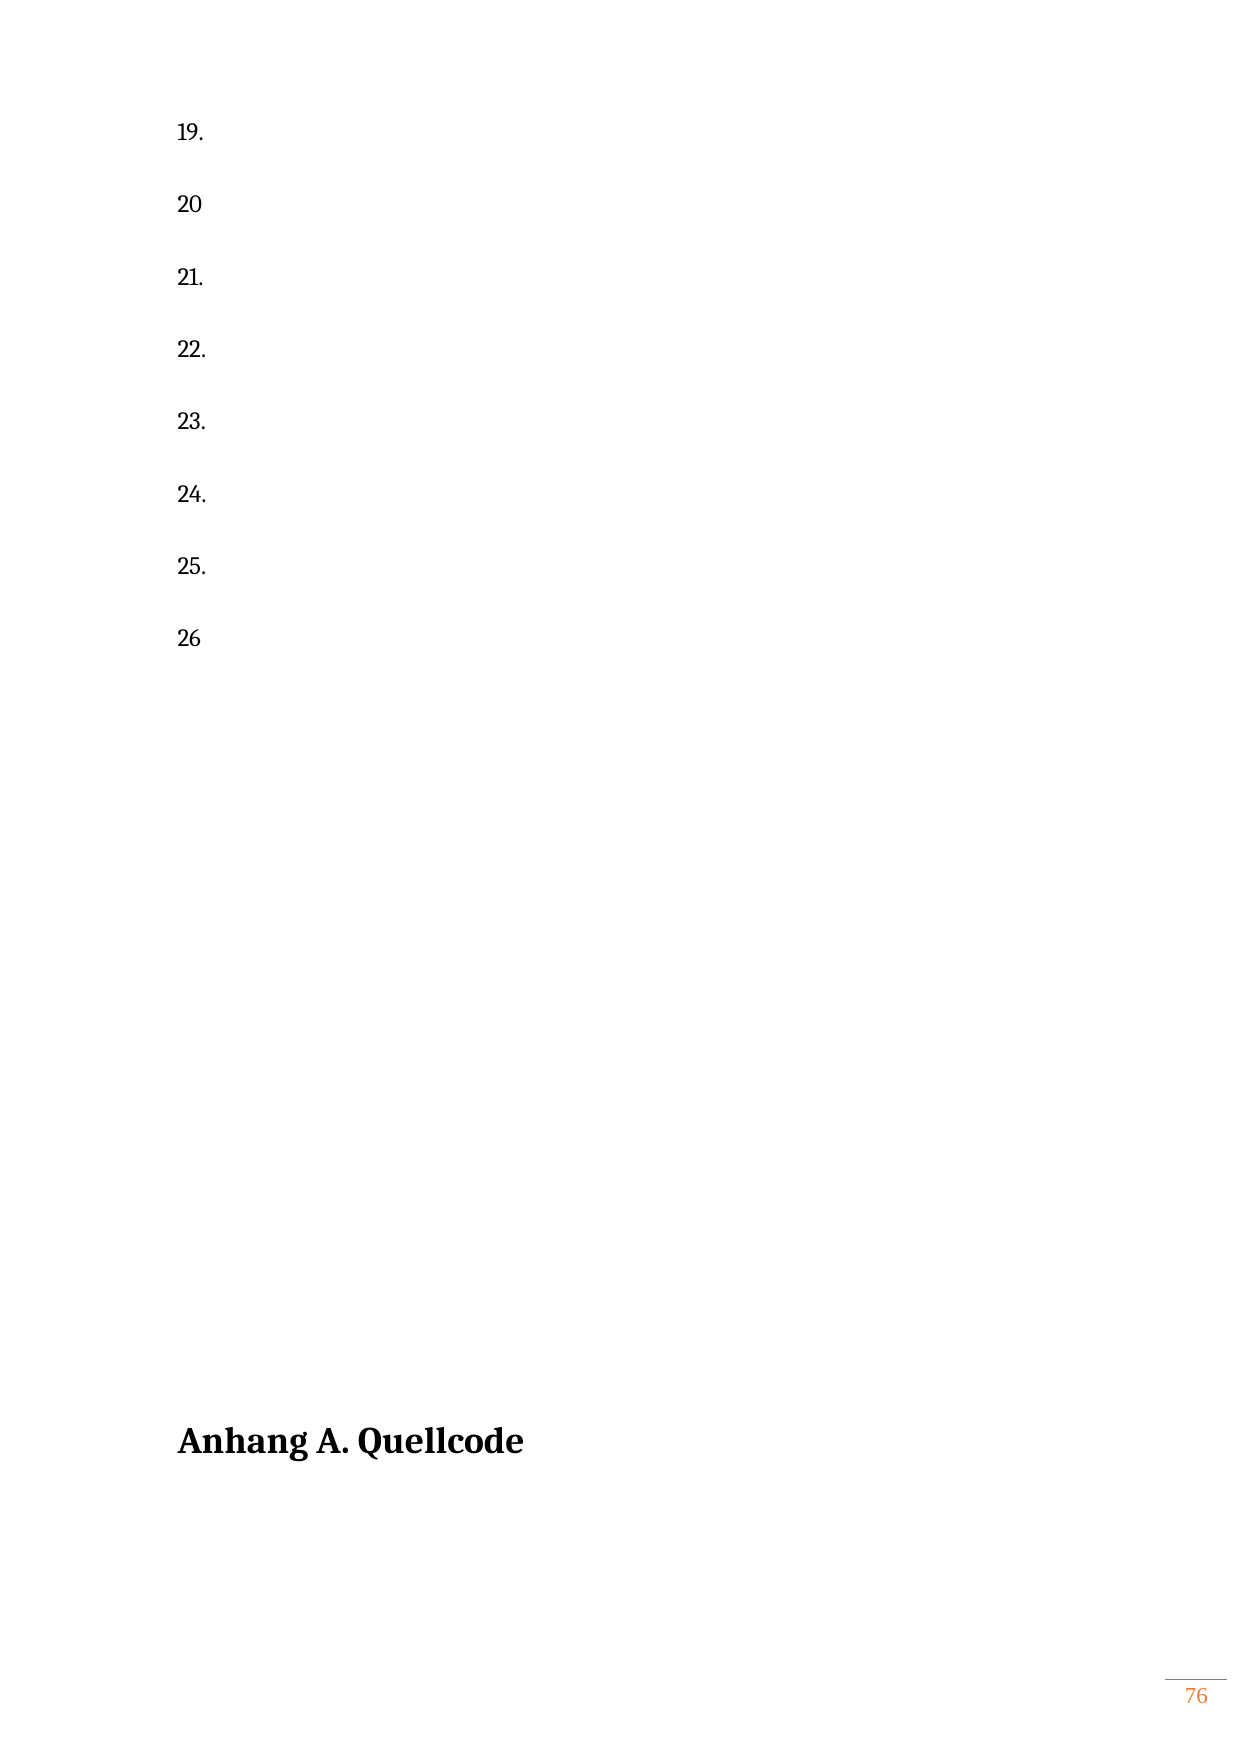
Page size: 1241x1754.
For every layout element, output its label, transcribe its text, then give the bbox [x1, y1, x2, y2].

text 26 [177, 624, 1152, 653]
text 19. [177, 118, 1152, 147]
text 23. [177, 407, 1152, 436]
text 25. [177, 552, 1152, 581]
text 21. [177, 263, 1152, 291]
text 24. [177, 479, 1152, 508]
subtitle Anhang A. Quellcode [177, 1419, 1152, 1462]
text 22. [177, 335, 1152, 364]
text 20 [177, 190, 1152, 219]
